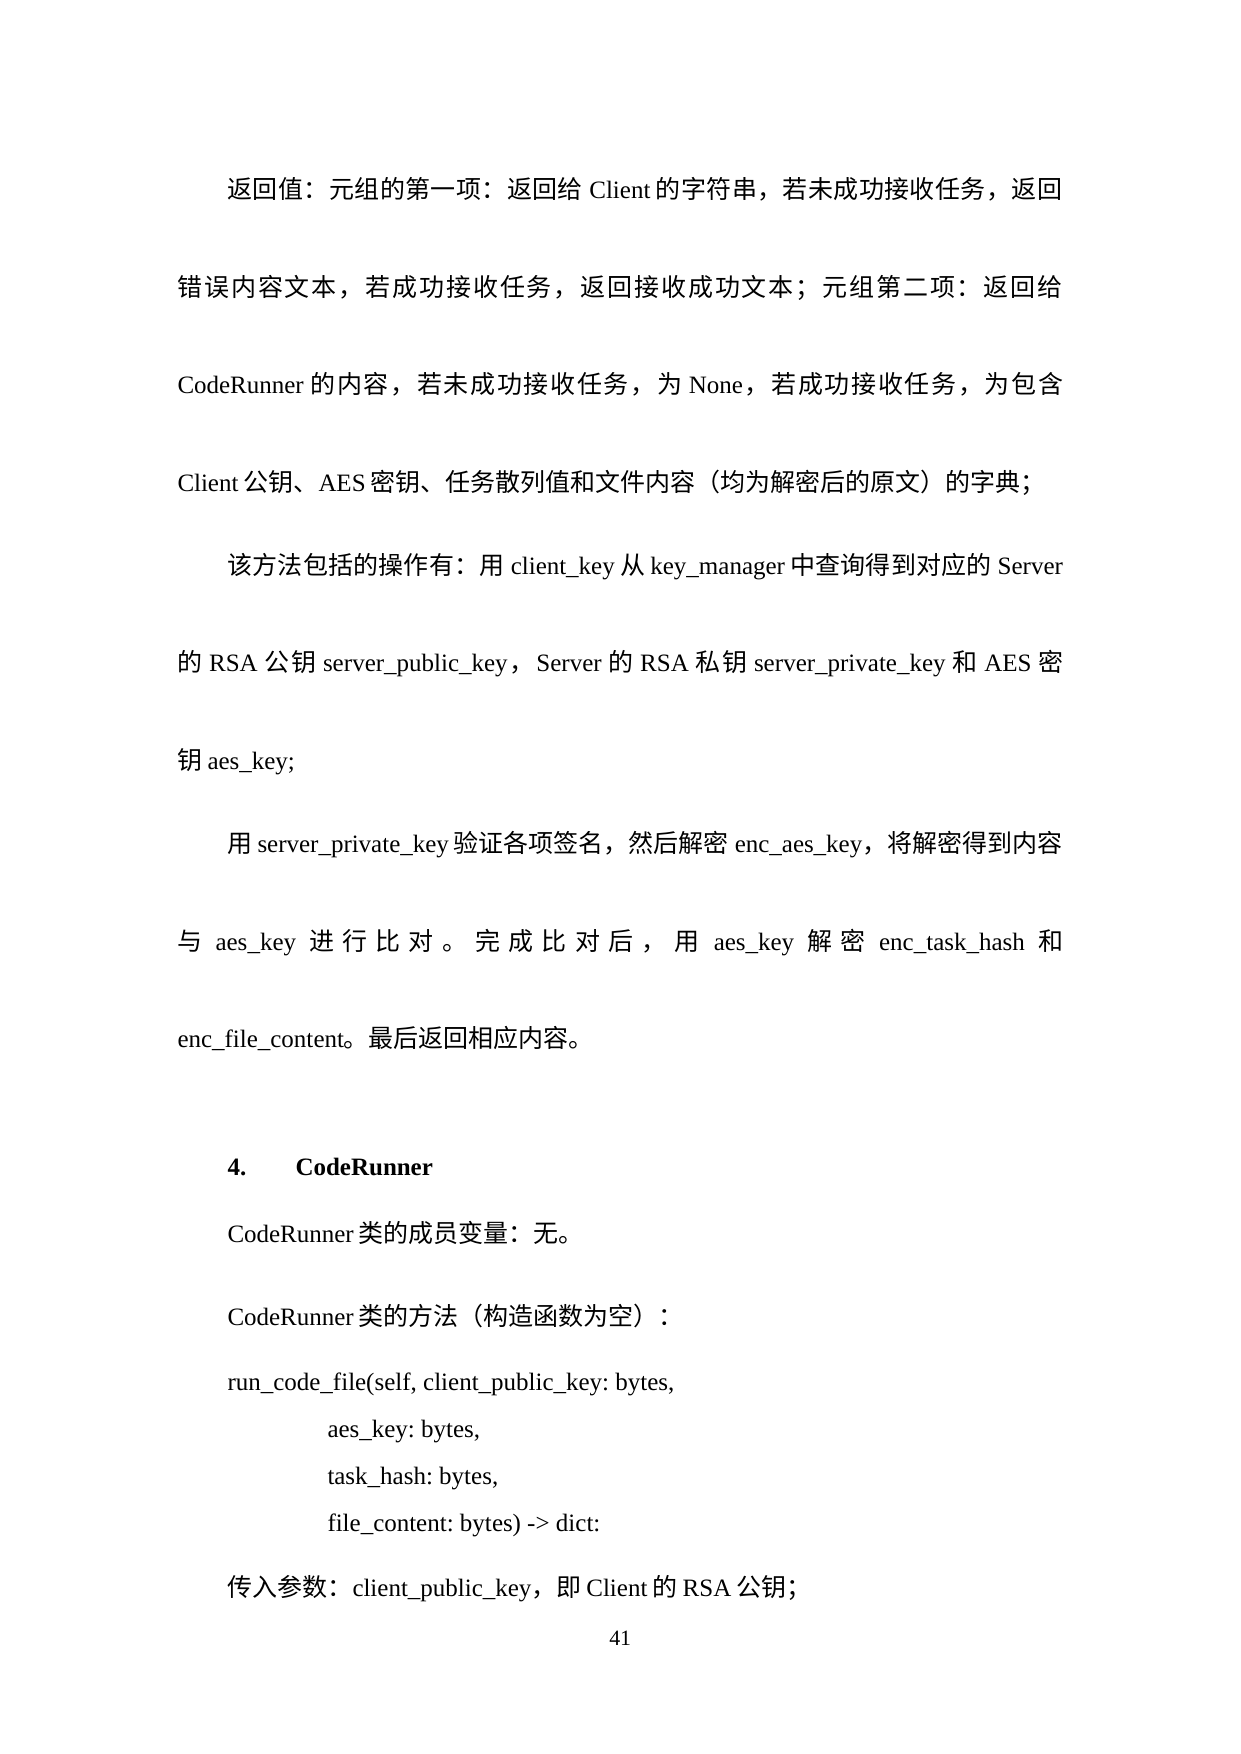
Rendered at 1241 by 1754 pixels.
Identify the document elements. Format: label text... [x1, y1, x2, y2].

subtitle CodeRunner [177, 1150, 1063, 1183]
text 用server_private_key验证各项签名，然后解密enc_aes_key，将解密得到内容与aes_key进行比对。完成比对后，用aes_key解密enc_task_hash和enc_file_content。最后返回相应内容。 [177, 809, 1063, 1069]
text task_hash: bytes, [177, 1459, 1063, 1492]
text 传入参数：client_public_key，即Client的RSA公钥； [177, 1553, 1063, 1618]
text run_code_file(self, client_public_key: bytes, [177, 1365, 1063, 1398]
text CodeRunner类的方法（构造函数为空）： [177, 1282, 1063, 1347]
text file_content: bytes) -> dict: [177, 1506, 1063, 1538]
text aes_key: bytes, [177, 1412, 1063, 1445]
text CodeRunner类的成员变量：无。 [177, 1199, 1063, 1264]
text 返回值：元组的第一项：返回给Client的字符串，若未成功接收任务，返回错误内容文本，若成功接收任务，返回接收成功文本；元组第二项：返回给CodeRunner的内容，若未成功接收任务，为None，若成功接收任务，为包含Client公钥、AES密钥、任务散列值和文件内容（均为解密后的原文）的字典； [177, 155, 1063, 513]
text 该方法包括的操作有：用client_key从key_manager中查询得到对应的Server的RSA公钥server_public_key，Server的RSA私钥server_private_key和AES密钥aes_key; [177, 531, 1063, 791]
